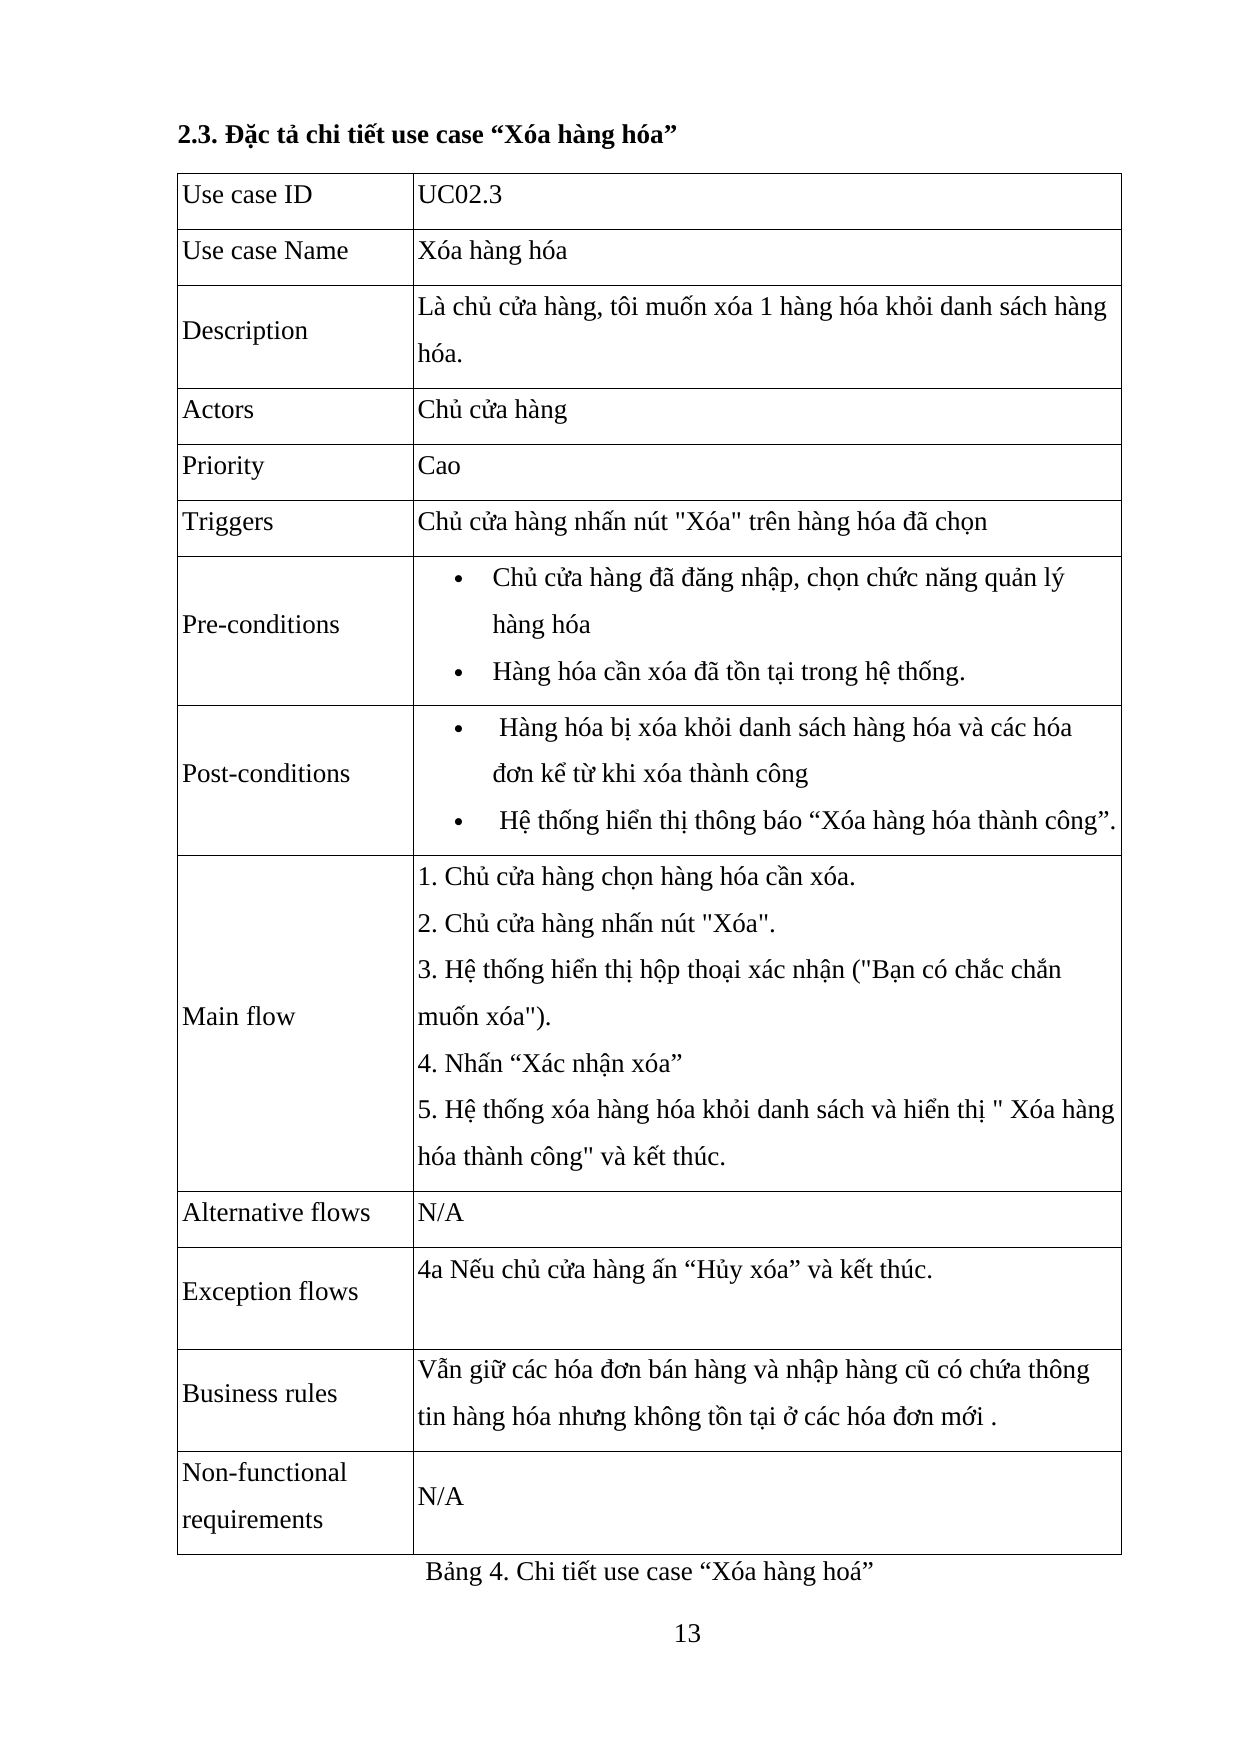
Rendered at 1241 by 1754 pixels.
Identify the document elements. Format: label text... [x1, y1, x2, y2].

table_cell Description [178, 286, 413, 388]
table_cell Triggers [178, 501, 413, 556]
table_cell Exception flows [178, 1248, 413, 1348]
subtitle 2.3. Đặc tả chi tiết use case “Xóa hàng hóa” [177, 118, 1122, 149]
table_cell Cao [414, 445, 1121, 500]
table_cell Main flow [178, 856, 413, 1191]
table_cell Chủ cửa hàng đã đăng nhập, chọn chức năng quản lý hàng hóa Hàng hóa cần xóa đã tồn tại trong hệ thống. [414, 557, 1121, 705]
table_cell Hàng hóa bị xóa khỏi danh sách hàng hóa và các hóa đơn kể từ khi xóa thành công Hệ thống hiển thị thông báo “Xóa hàng hóa thành công”. [414, 706, 1121, 855]
table_header UC02.3 [414, 174, 1121, 229]
table_cell Vẫn giữ các hóa đơn bán hàng và nhập hàng cũ có chứa thông tin hàng hóa nhưng không tồn tại ở các hóa đơn mới . [414, 1350, 1121, 1451]
table_cell Chủ cửa hàng [414, 389, 1121, 444]
table_cell N/A [414, 1452, 1121, 1554]
table_cell Là chủ cửa hàng, tôi muốn xóa 1 hàng hóa khỏi danh sách hàng hóa. [414, 286, 1121, 388]
table_header Use case ID [178, 174, 413, 229]
table_cell Actors [178, 389, 413, 444]
table_cell 1. Chủ cửa hàng chọn hàng hóa cần xóa. 2. Chủ cửa hàng nhấn nút "Xóa". 3. Hệ thống hiển thị hộp thoại xác nhận ("Bạn có chắc chắn muốn xóa"). 4. Nhấn “Xác nhận xóa” 5. Hệ thống xóa hàng hóa khỏi danh sách và hiển thị " Xóa hàng hóa thành công" và kết thúc. [414, 856, 1121, 1191]
table_cell Xóa hàng hóa [414, 230, 1121, 285]
table_cell N/A [414, 1192, 1121, 1247]
table_cell Use case Name [178, 230, 413, 285]
table_cell Business rules [178, 1350, 413, 1451]
table_cell Post-conditions [178, 706, 413, 855]
table_cell Pre-conditions [178, 557, 413, 705]
table_cell Priority [178, 445, 413, 500]
table_cell Non-functional requirements [178, 1452, 413, 1554]
text Bảng 4. Chi tiết use case “Xóa hàng hoá” [177, 1555, 1122, 1586]
table_cell Chủ cửa hàng nhấn nút "Xóa" trên hàng hóa đã chọn [414, 501, 1121, 556]
table_cell 4a Nếu chủ cửa hàng ấn “Hủy xóa” và kết thúc. [414, 1248, 1121, 1348]
table_cell Alternative flows [178, 1192, 413, 1247]
